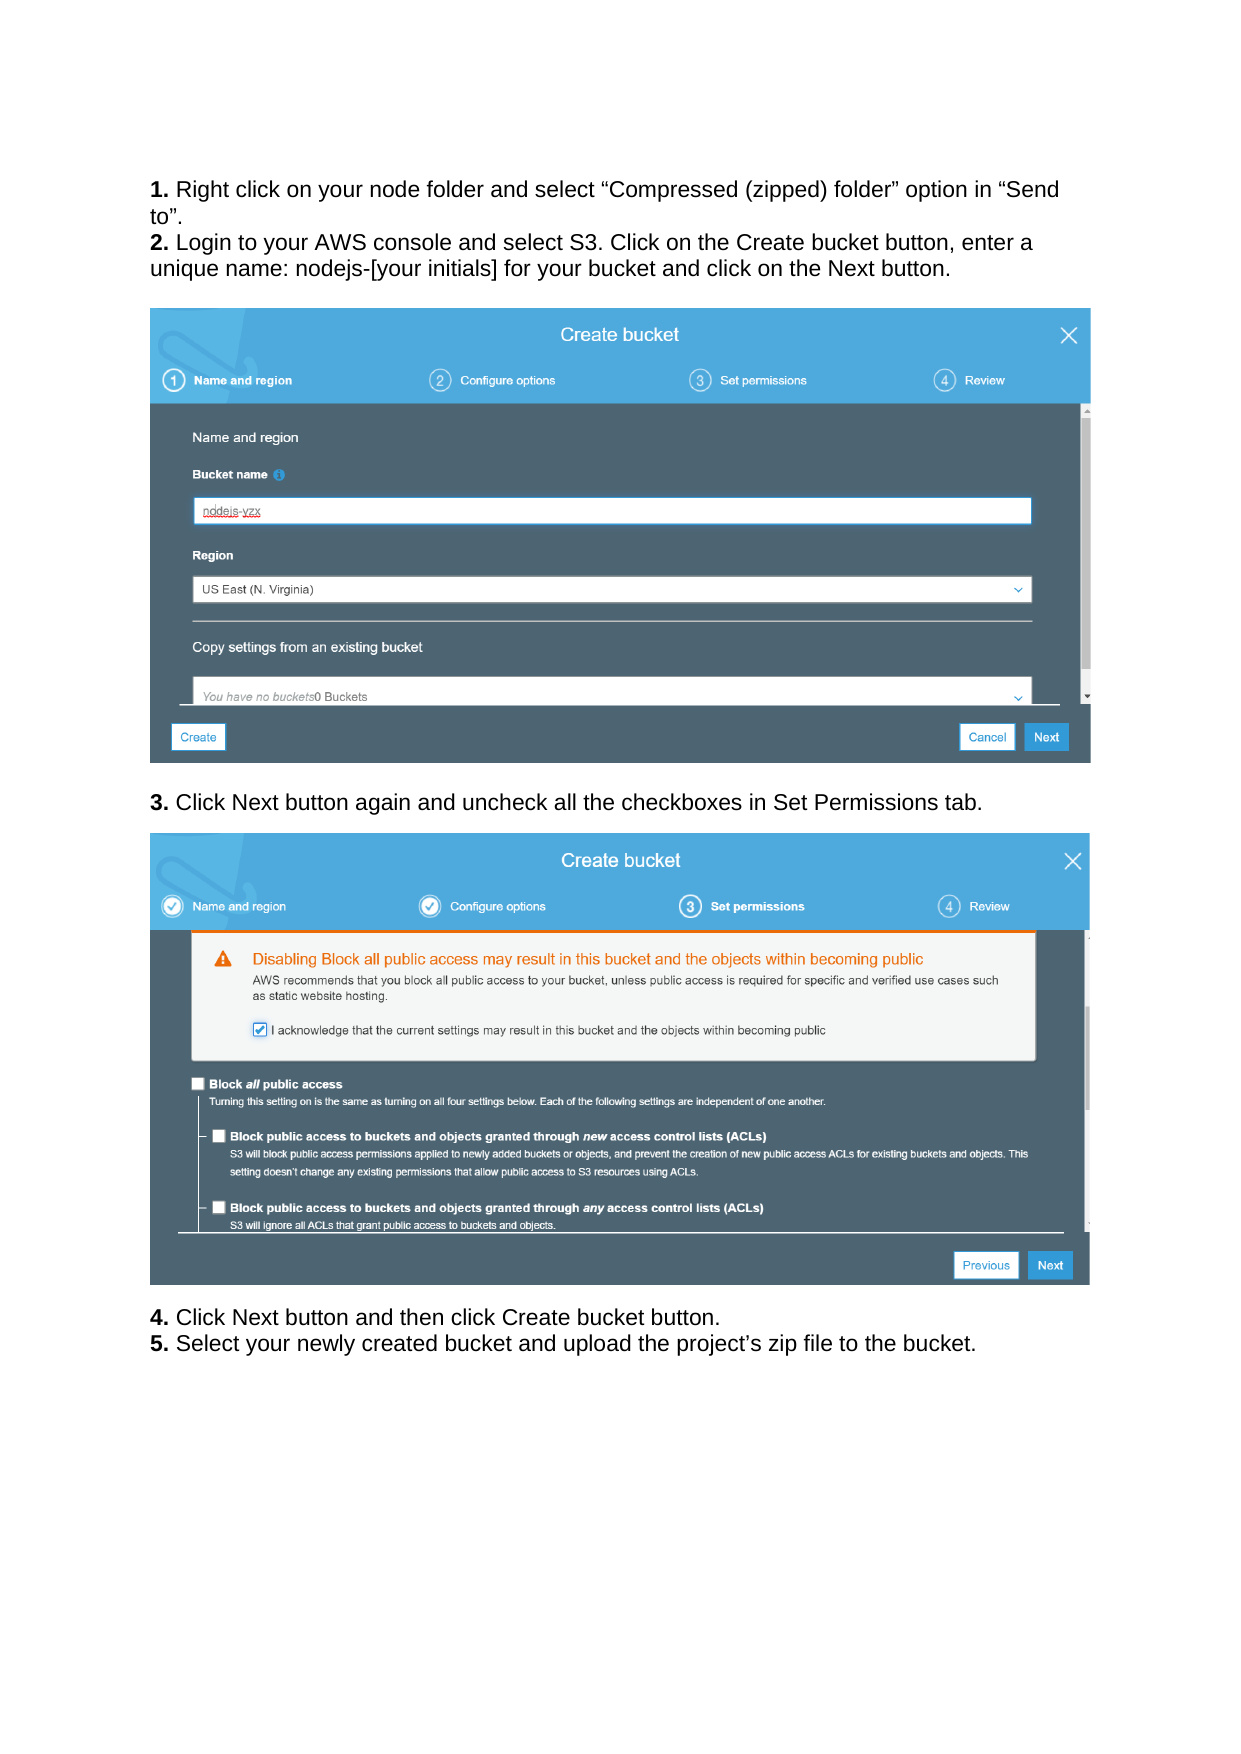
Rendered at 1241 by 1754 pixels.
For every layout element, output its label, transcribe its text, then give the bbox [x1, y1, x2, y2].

text 2. Login to your AWS console and select S3. Click on the Create bucket button, enter a unique name: nodejs-[your initials] for your bucket and click on the Next button. [150, 229, 1090, 282]
text 4. Click Next button and then click Create bucket button. [150, 1304, 1090, 1330]
text 1. Right click on your node folder and select “Compressed (zipped) folder” option in “Send to”. [150, 176, 1090, 229]
text 3. Click Next button again and uncheck all the checkboxes in Set Permissions tab. [150, 789, 1090, 815]
picture [150, 308, 1091, 763]
text 5. Select your newly created bucket and upload the project’s zip file to the bucket. [150, 1330, 1090, 1356]
picture [150, 833, 1090, 1285]
